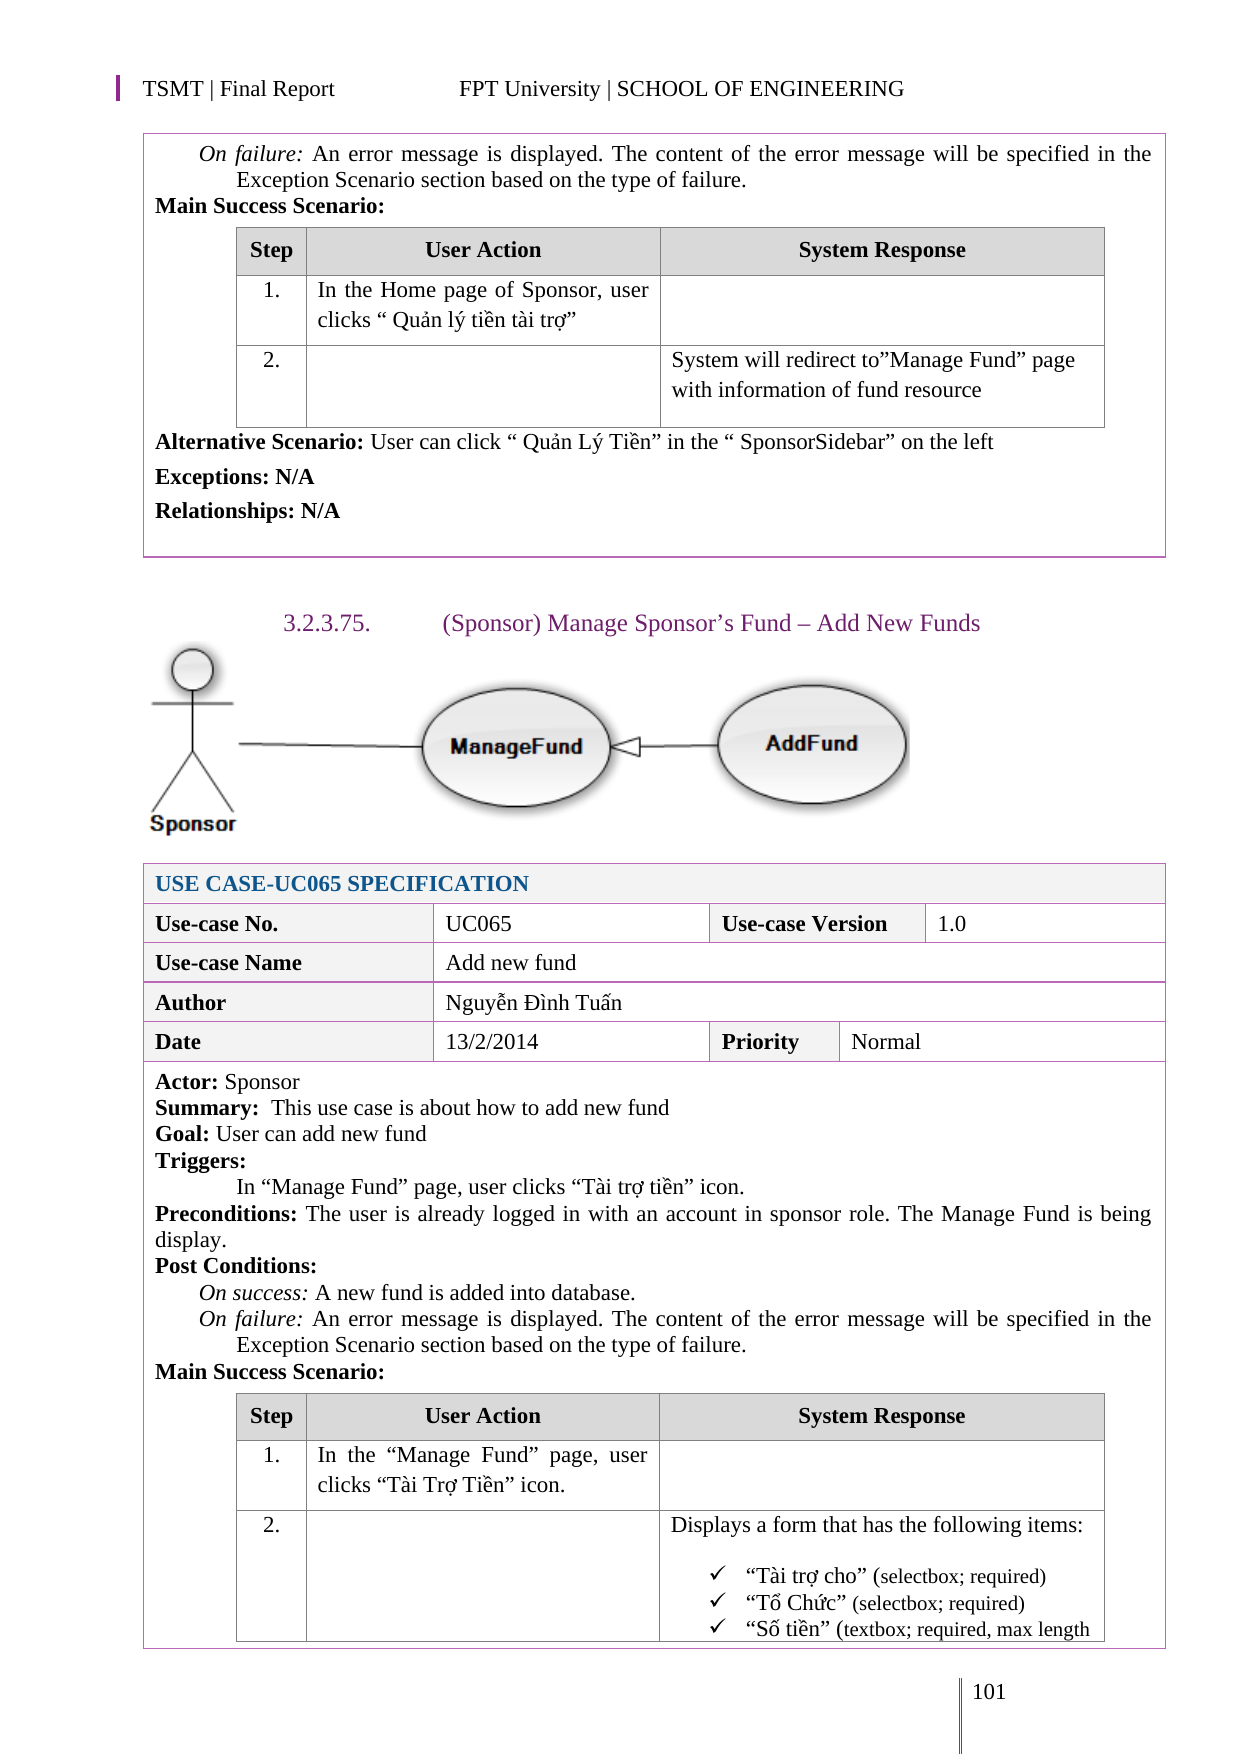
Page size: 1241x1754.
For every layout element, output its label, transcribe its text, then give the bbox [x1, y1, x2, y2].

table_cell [144, 1062, 1165, 1648]
table_cell UC065 [434, 904, 709, 942]
table_cell Use-case Version [710, 904, 925, 942]
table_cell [144, 134, 1165, 556]
subtitle (Sponsor) Manage Sponsor’s Fund – Add New Funds [283, 608, 1165, 637]
table_cell Date [144, 1022, 433, 1061]
table_cell 1.0 [926, 904, 1165, 942]
table_header USE CASE-UC065 SPECIFICATION [144, 864, 1165, 902]
table_cell Use-case Name [144, 943, 433, 981]
table_cell Normal [840, 1022, 1165, 1061]
picture [142, 641, 910, 839]
table_cell Priority [710, 1022, 839, 1061]
table_cell Add new fund [434, 943, 1165, 981]
table_cell 13/2/2014 [434, 1022, 709, 1061]
table_cell Nguyễn Đình Tuấn [434, 983, 1165, 1021]
table_cell Author [144, 983, 433, 1021]
table_cell Use-case No. [144, 904, 433, 942]
